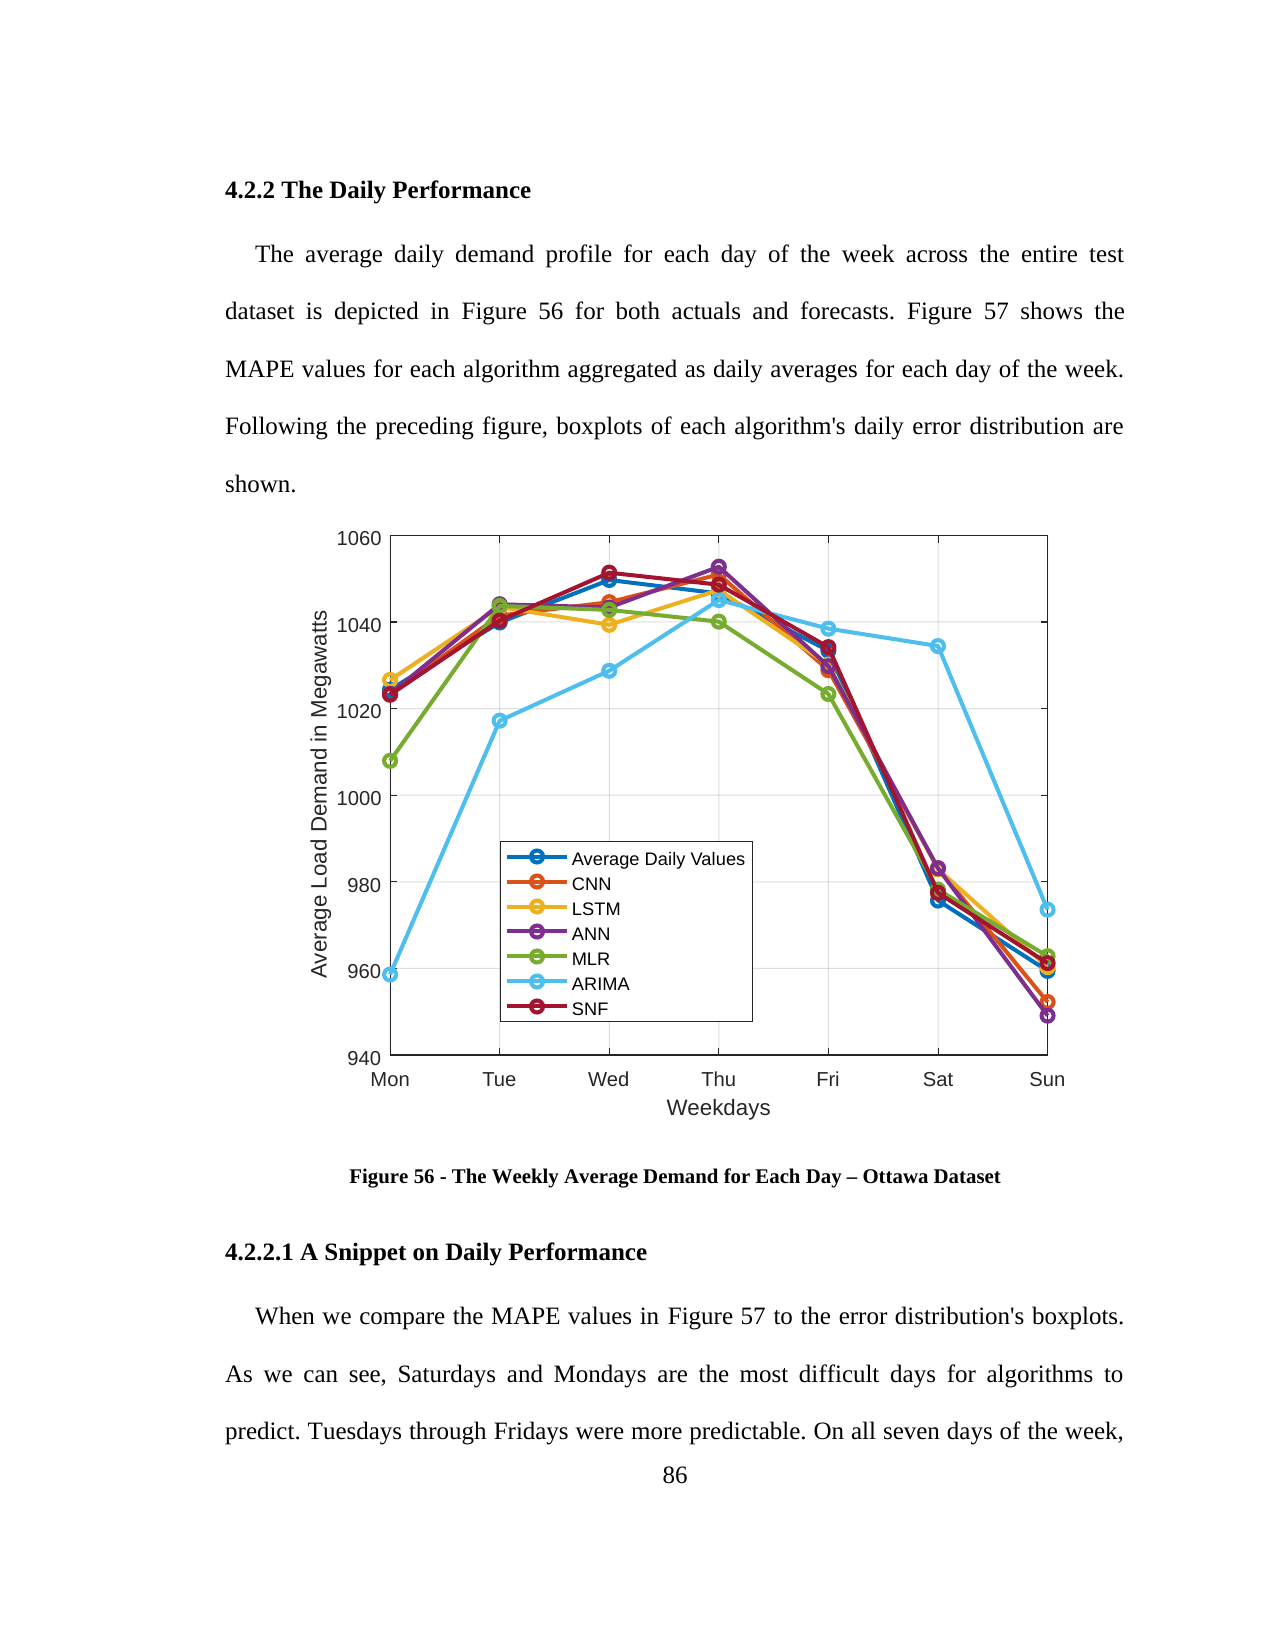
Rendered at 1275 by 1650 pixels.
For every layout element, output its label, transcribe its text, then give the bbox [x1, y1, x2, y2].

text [225, 1301, 1125, 1445]
subtitle 4.2.2 The Daily Performance [225, 175, 1125, 204]
subtitle 4.2.2.1 A Snippet on Daily Performance [225, 1237, 1125, 1266]
text The average daily demand profile for each day of the week across the entire test dataset is depicted in Figure 56 for both actuals and forecasts. Figure 57 shows the MAPE values for each algorithm aggregated as daily averages for each day of the week. Following the preceding figure, boxplots of each algorithm's daily error distribution are shown. [225, 239, 1125, 497]
